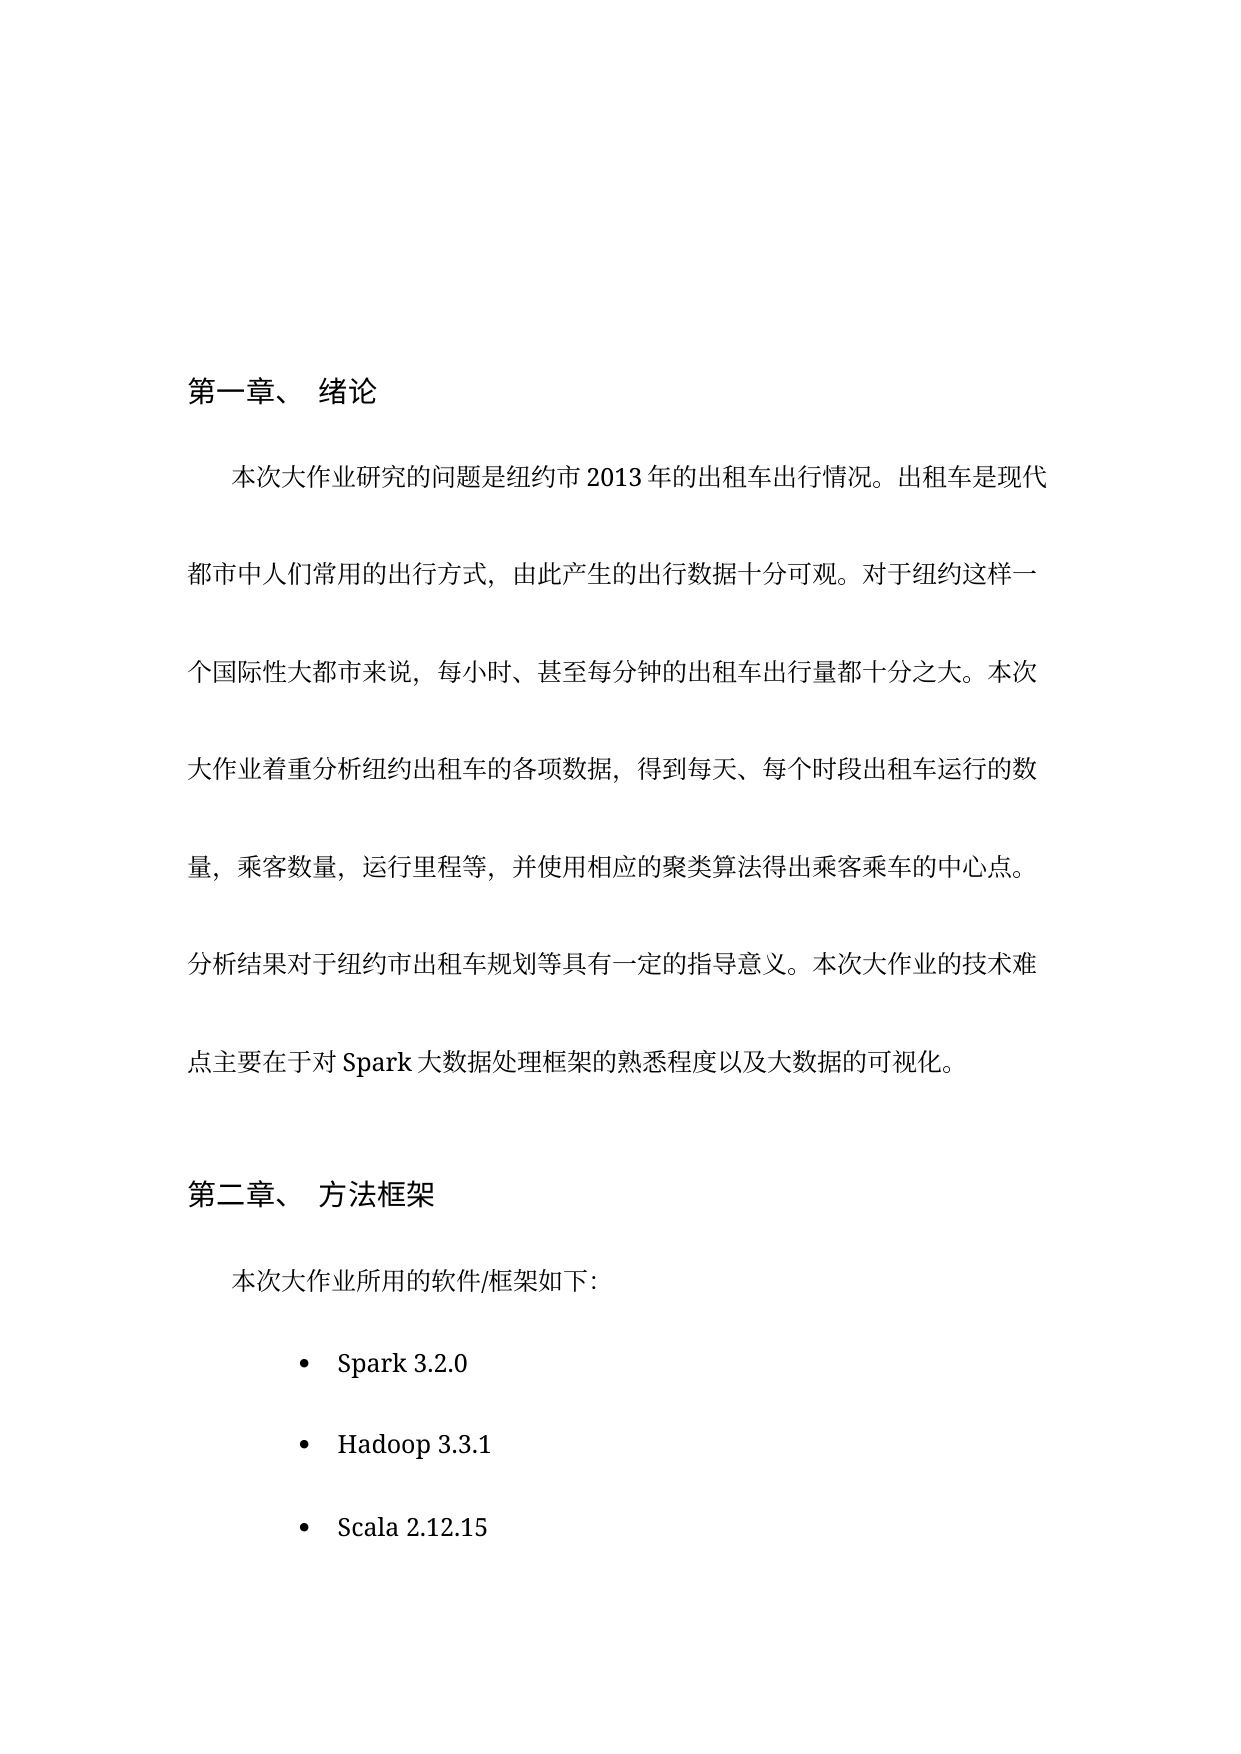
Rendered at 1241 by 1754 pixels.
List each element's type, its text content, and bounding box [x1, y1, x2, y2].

list 绪论 [187, 357, 1053, 422]
list 本次大作业研究的问题是纽约市2013年的出租车出行情况。出租车是现代都市中人们常用的出行方式，由此产生的出行数据十分可观。对于纽约这样一个国际性大都市来说，每小时、甚至每分钟的出租车出行量都十分之大。本次大作业着重分析纽约出租车的各项数据，得到每天、每个时段出租车运行的数量，乘客数量，运行里程等，并使用相应的聚类算法得出乘客乘车的中心点。分析结果对于纽约市出租车规划等具有一定的指导意义。本次大作业的技术难点主要在于对Spark大数据处理框架的熟悉程度以及大数据的可视化。 [187, 443, 1053, 1093]
list Hadoop 3.3.1 [300, 1412, 1053, 1477]
list 方法框架 [187, 1161, 1053, 1226]
list Scala 2.12.15 [300, 1494, 1053, 1559]
list 本次大作业所用的软件/框架如下： [187, 1247, 1053, 1312]
list Spark 3.2.0 [300, 1330, 1053, 1395]
